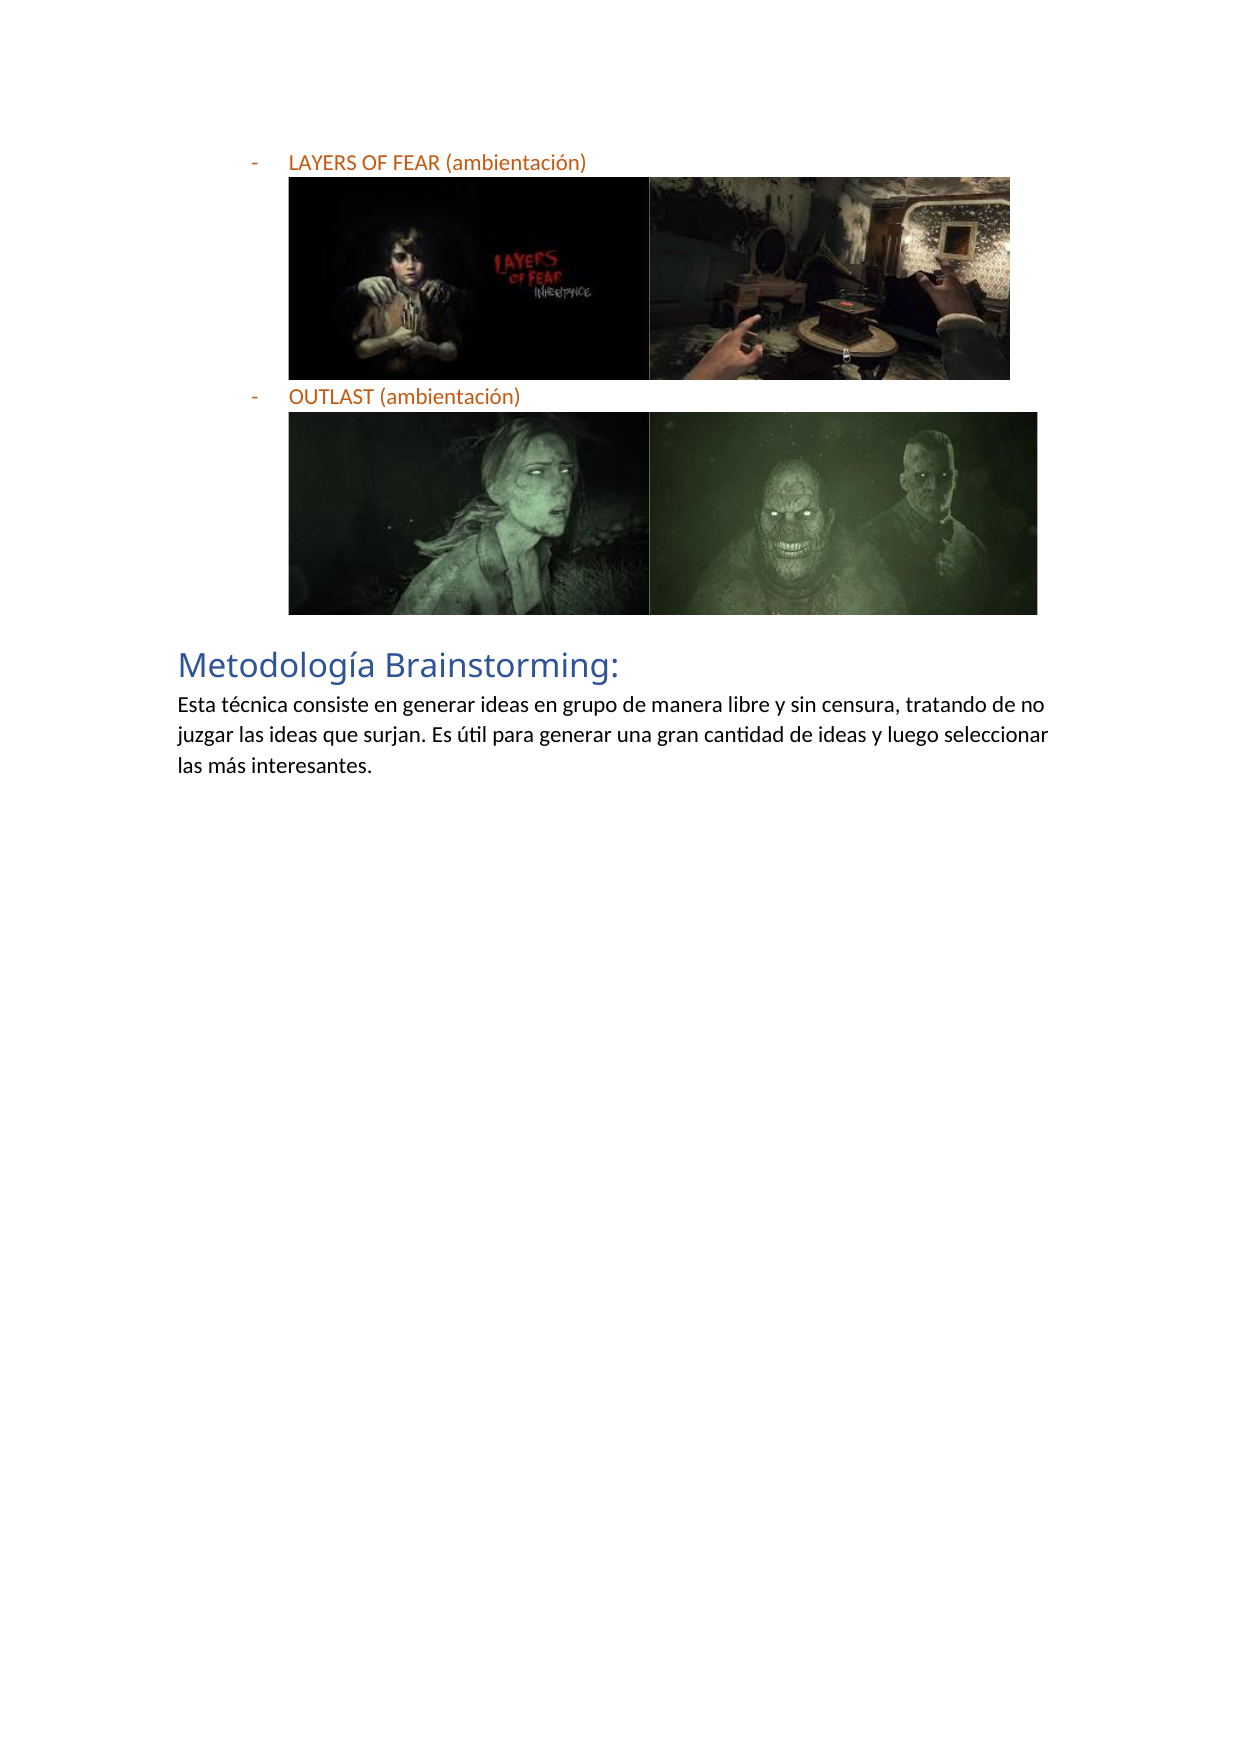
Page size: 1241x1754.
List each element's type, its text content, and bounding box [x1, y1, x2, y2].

list OUTLAST (ambientación) [251, 382, 1063, 410]
subtitle Metodología Brainstorming: [177, 641, 1063, 687]
picture [288, 412, 1038, 615]
text Esta técnica consiste en generar ideas en grupo de manera libre y sin censura, tratando de no juzgar las ideas que surjan. Es útil para generar una gran cantidad de ideas y luego seleccionar las más interesantes. [177, 690, 1063, 779]
picture [288, 177, 1010, 380]
list LAYERS OF FEAR (ambientación) [251, 148, 1063, 176]
